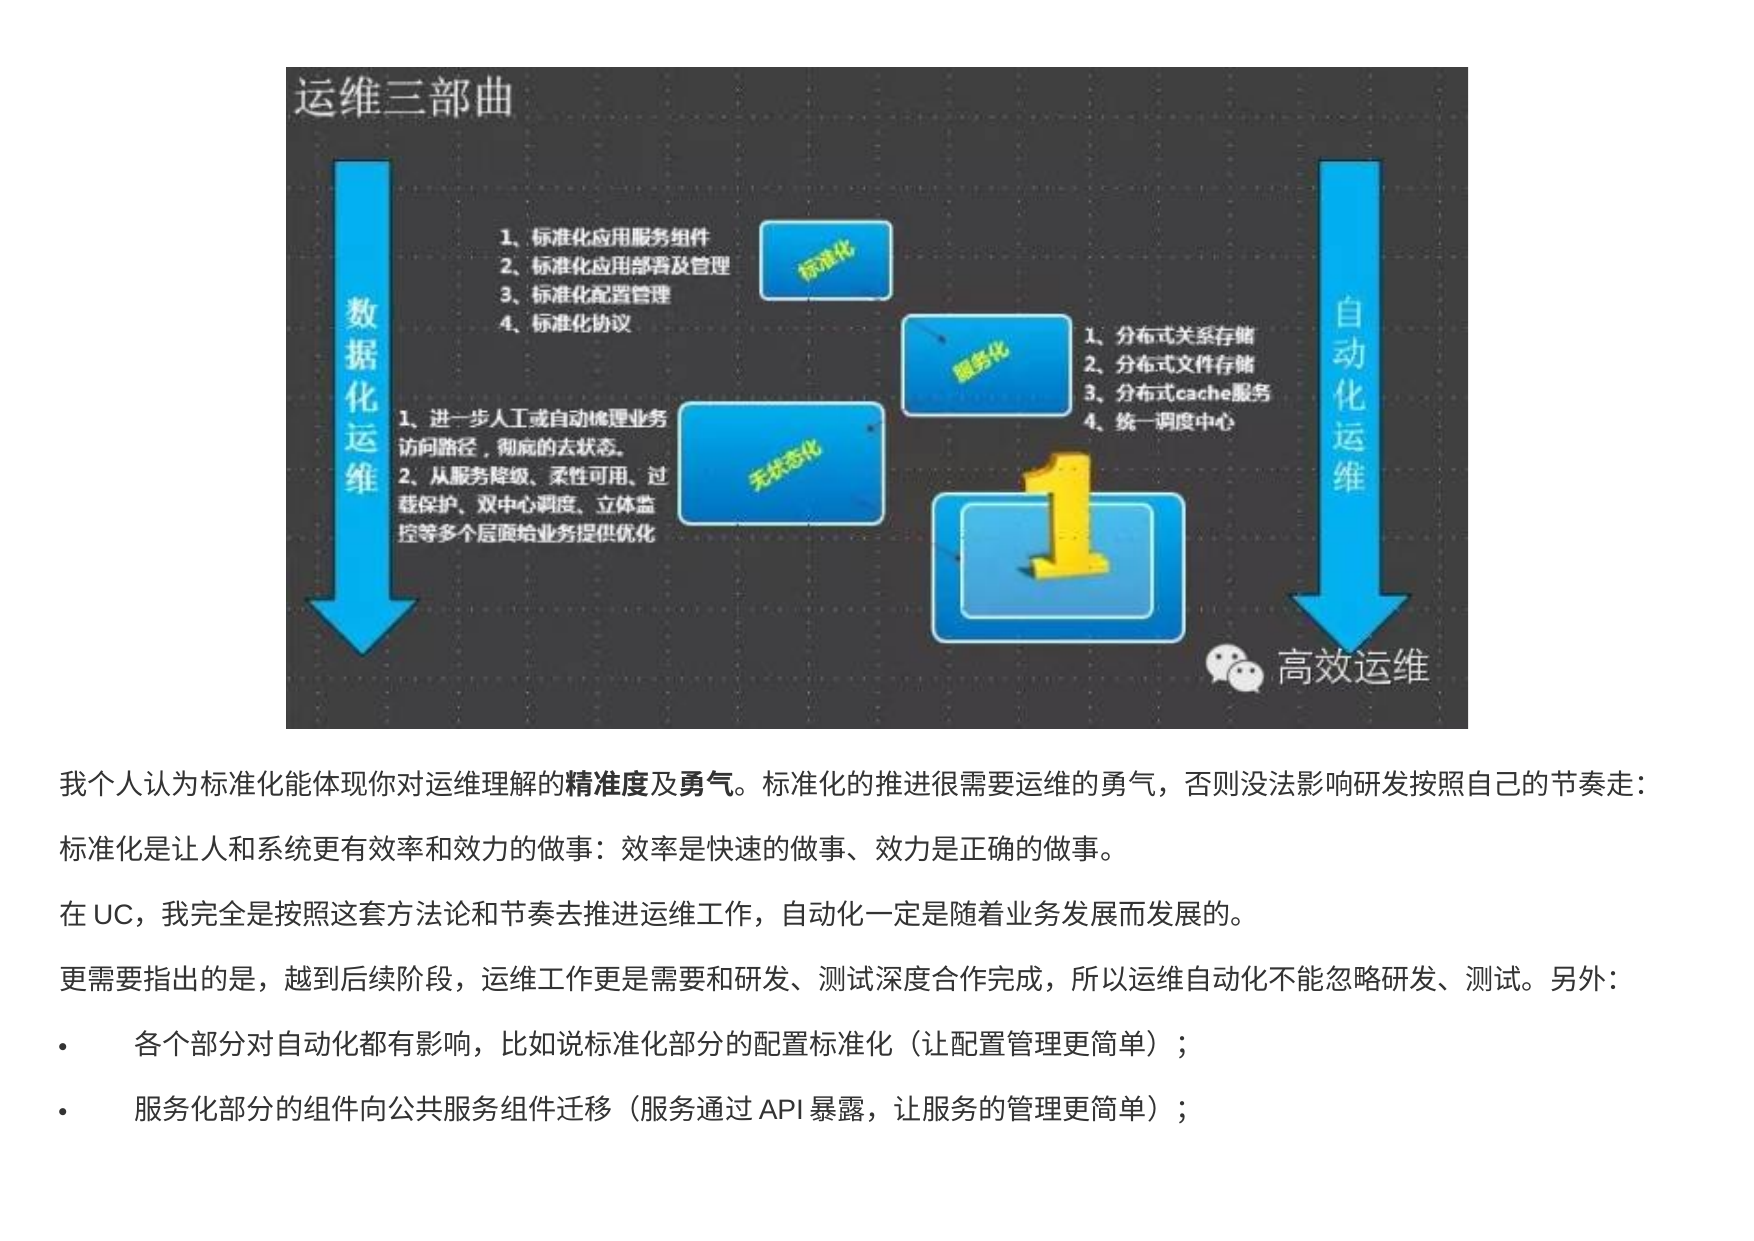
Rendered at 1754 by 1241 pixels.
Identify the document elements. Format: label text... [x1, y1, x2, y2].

text 在UC，我完全是按照这套方法论和节奏去推进运维工作，自动化一定是随着业务发展而发展的。 [59, 880, 1695, 945]
text 更需要指出的是，越到后续阶段，运维工作更是需要和研发、测试深度合作完成，所以运维自动化不能忽略研发、测试。另外： [59, 945, 1695, 1010]
text 我个人认为标准化能体现你对运维理解的精准度及勇气。标准化的推进很需要运维的勇气，否则没法影响研发按照自己的节奏走： [59, 750, 1695, 815]
list 各个部分对自动化都有影响，比如说标准化部分的配置标准化（让配置管理更简单）； [59, 1010, 1695, 1075]
text 标准化是让人和系统更有效率和效力的做事：效率是快速的做事、效力是正确的做事。 [59, 815, 1695, 880]
list 服务化部分的组件向公共服务组件迁移（服务通过API暴露，让服务的管理更简单）； [59, 1075, 1695, 1140]
picture [286, 67, 1469, 729]
